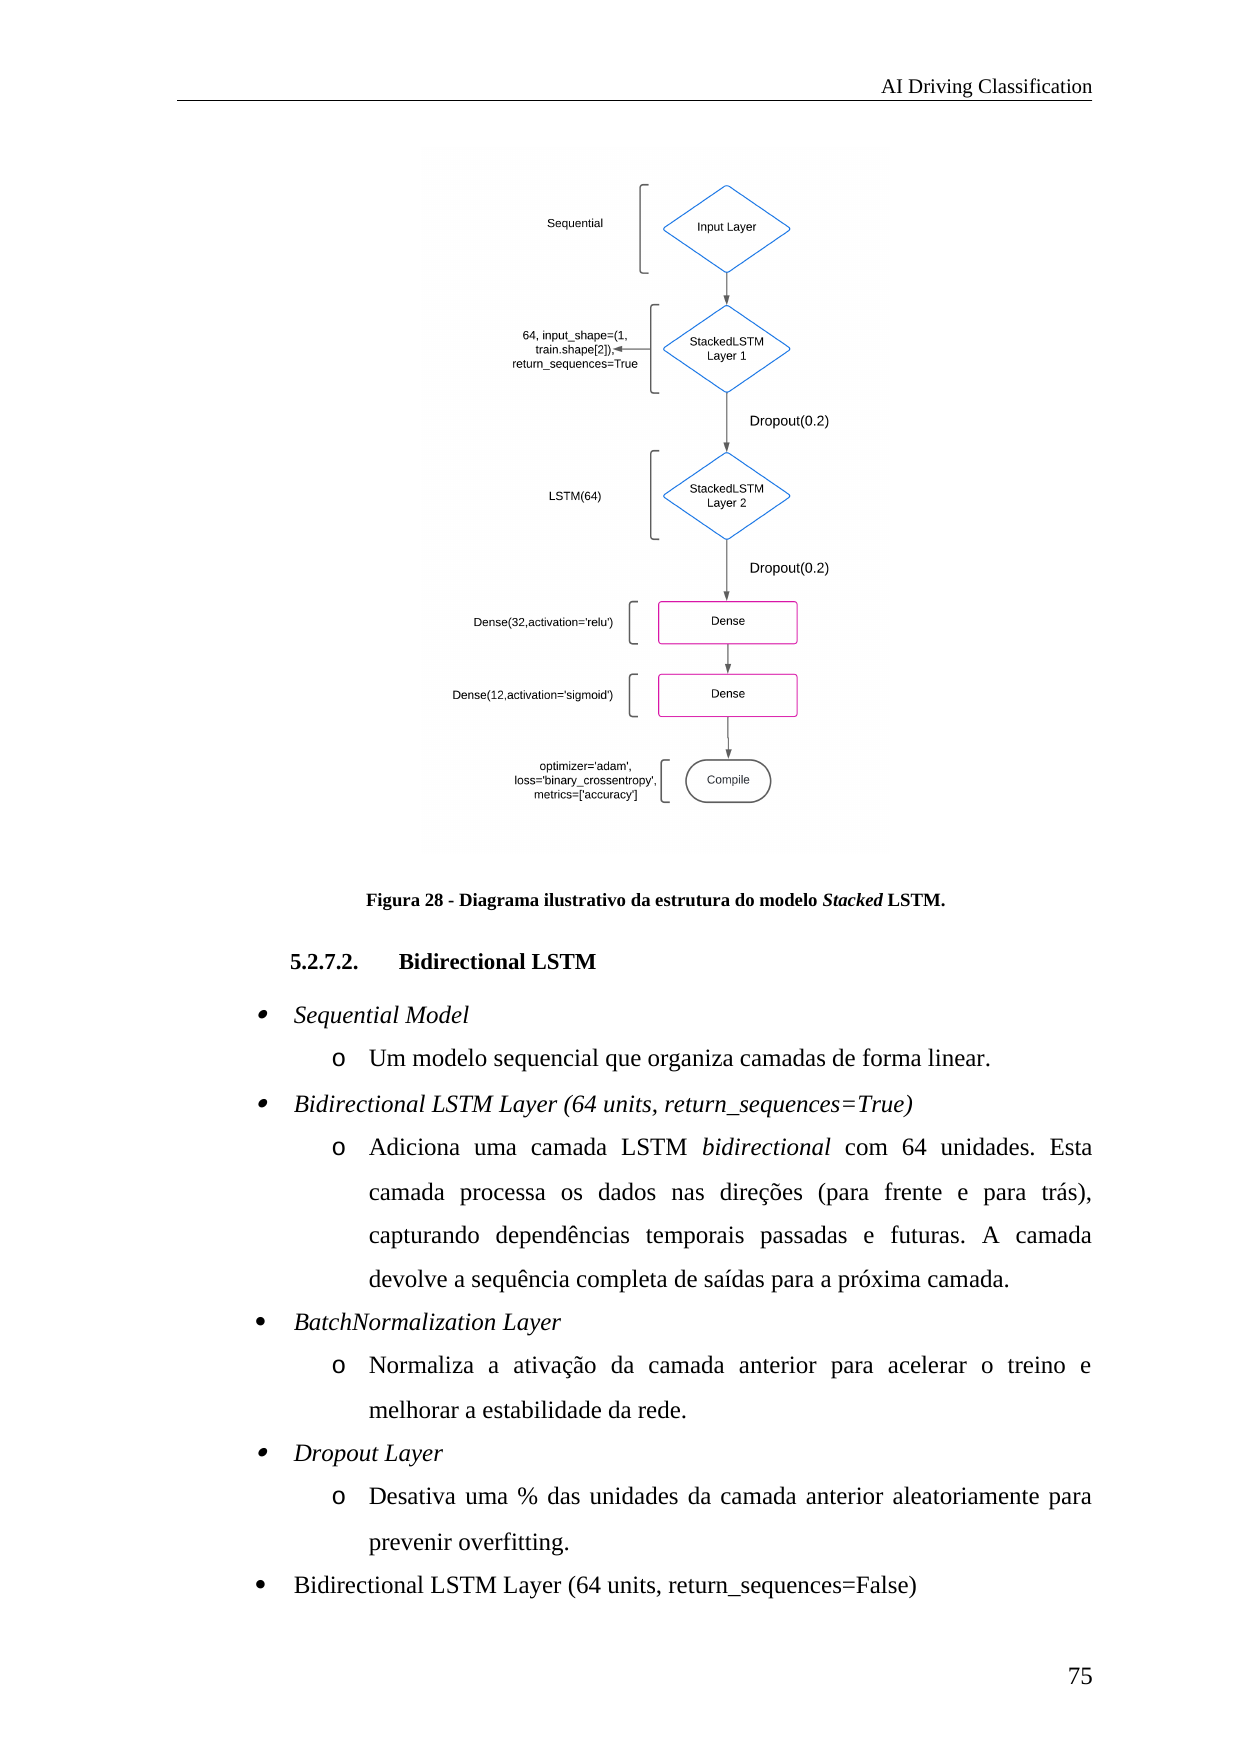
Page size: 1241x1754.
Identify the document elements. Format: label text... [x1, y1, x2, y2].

list Bidirectional LSTM Layer (64 units, return_sequences=False) [256, 1570, 1092, 1598]
list Dropout Layer [256, 1438, 1092, 1467]
list Normaliza a ativação da camada anterior para acelerar o treino e melhorar a estabilidade da rede. [331, 1350, 1092, 1424]
subtitle Bidirectional LSTM [290, 948, 1092, 974]
list Um modelo sequencial que organiza camadas de forma linear. [331, 1043, 1092, 1074]
list Desativa uma % das unidades da camada anterior aleatoriamente para prevenir overfitting. [331, 1481, 1092, 1555]
list BatchNormalization Layer [256, 1307, 1092, 1336]
list Adiciona uma camada LSTM bidirectional com 64 unidades. Esta camada processa os dados nas direções (para frente e para trás), capturando dependências temporais passadas e futuras. A camada devolve a sequência completa de saídas para a próxima camada. [331, 1132, 1092, 1292]
text Figura 28 - Diagrama ilustrativo da estrutura do modelo Stacked LSTM. [177, 889, 1092, 910]
picture [420, 147, 891, 854]
list Sequential Model [256, 1000, 1092, 1028]
list Bidirectional LSTM Layer (64 units, return_sequences=True) [256, 1089, 1092, 1118]
